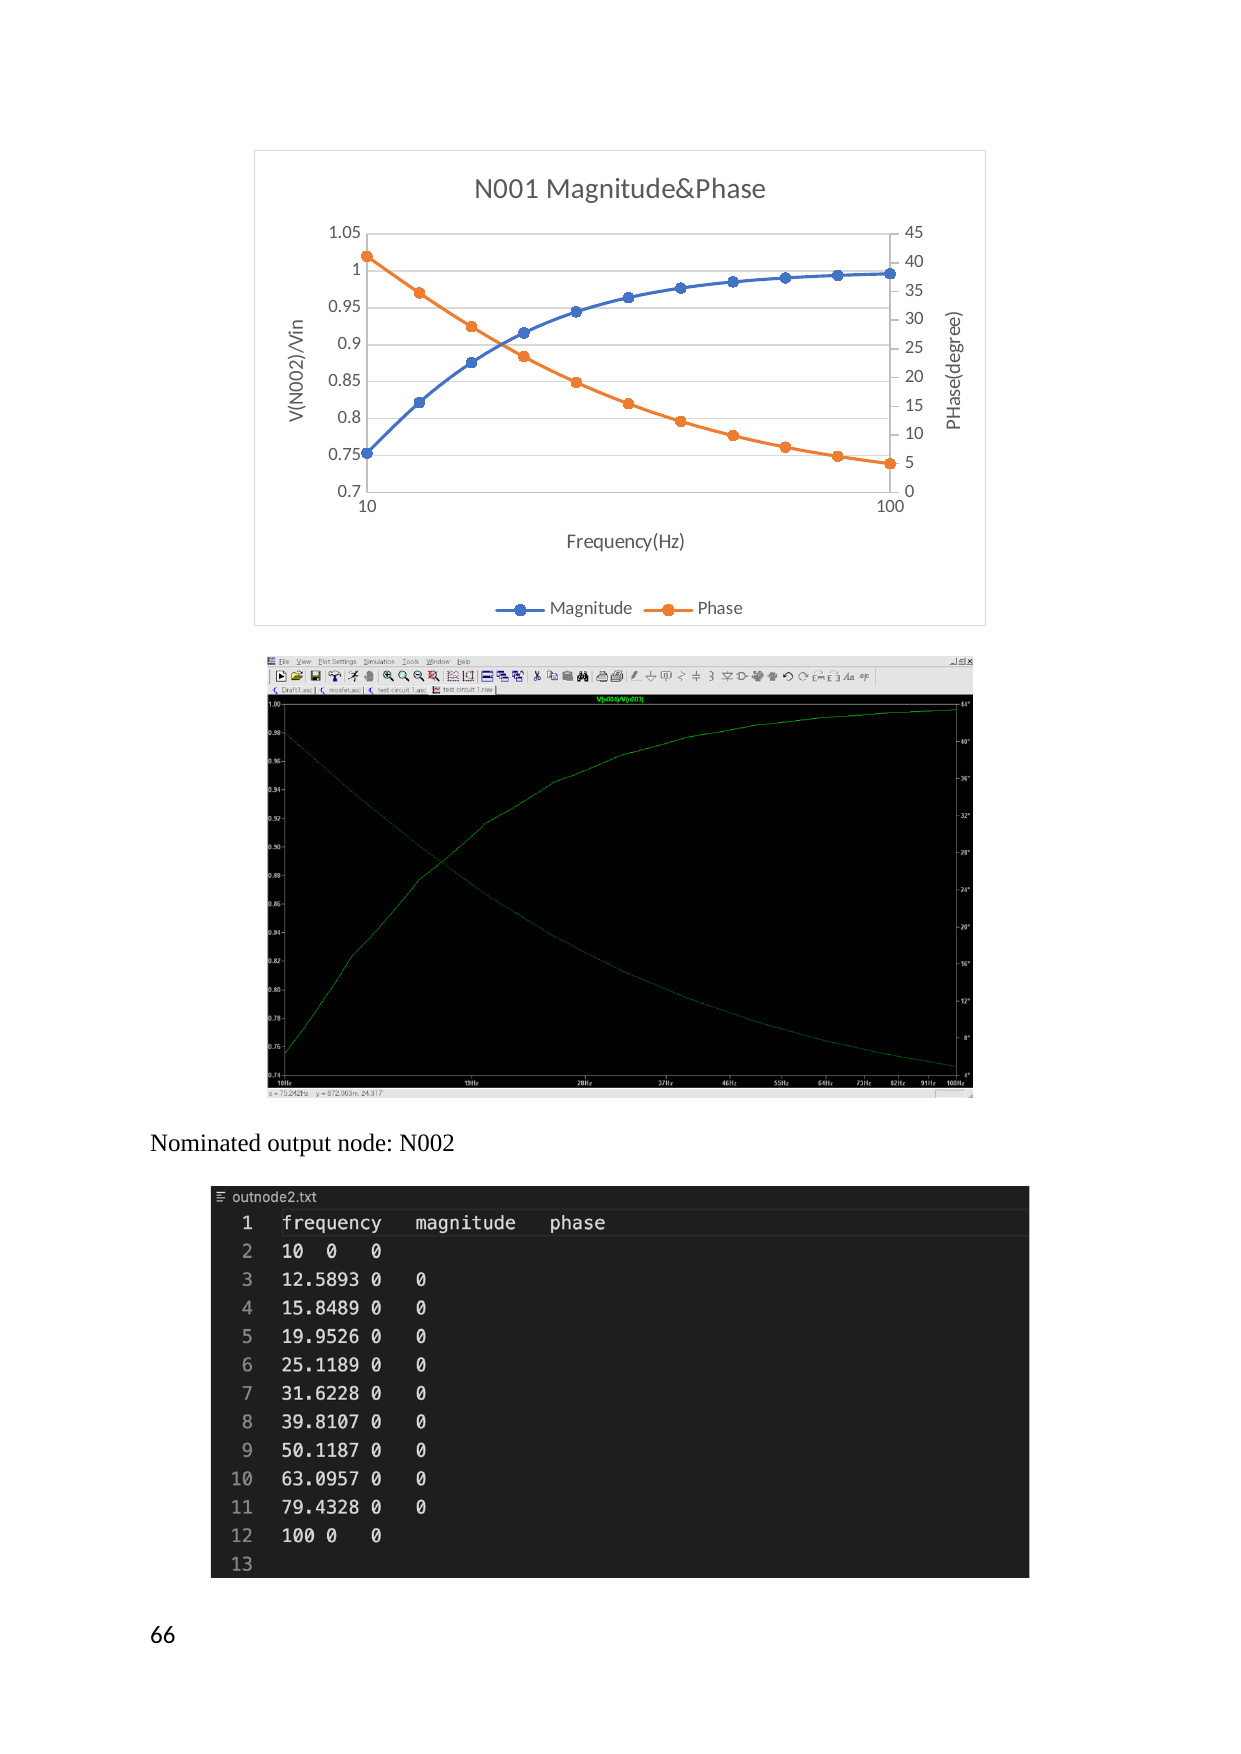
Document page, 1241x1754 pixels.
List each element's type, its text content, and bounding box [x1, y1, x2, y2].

picture [210, 1186, 1030, 1578]
picture [267, 656, 973, 1098]
text Nominated output node: N002 [150, 1128, 1090, 1157]
